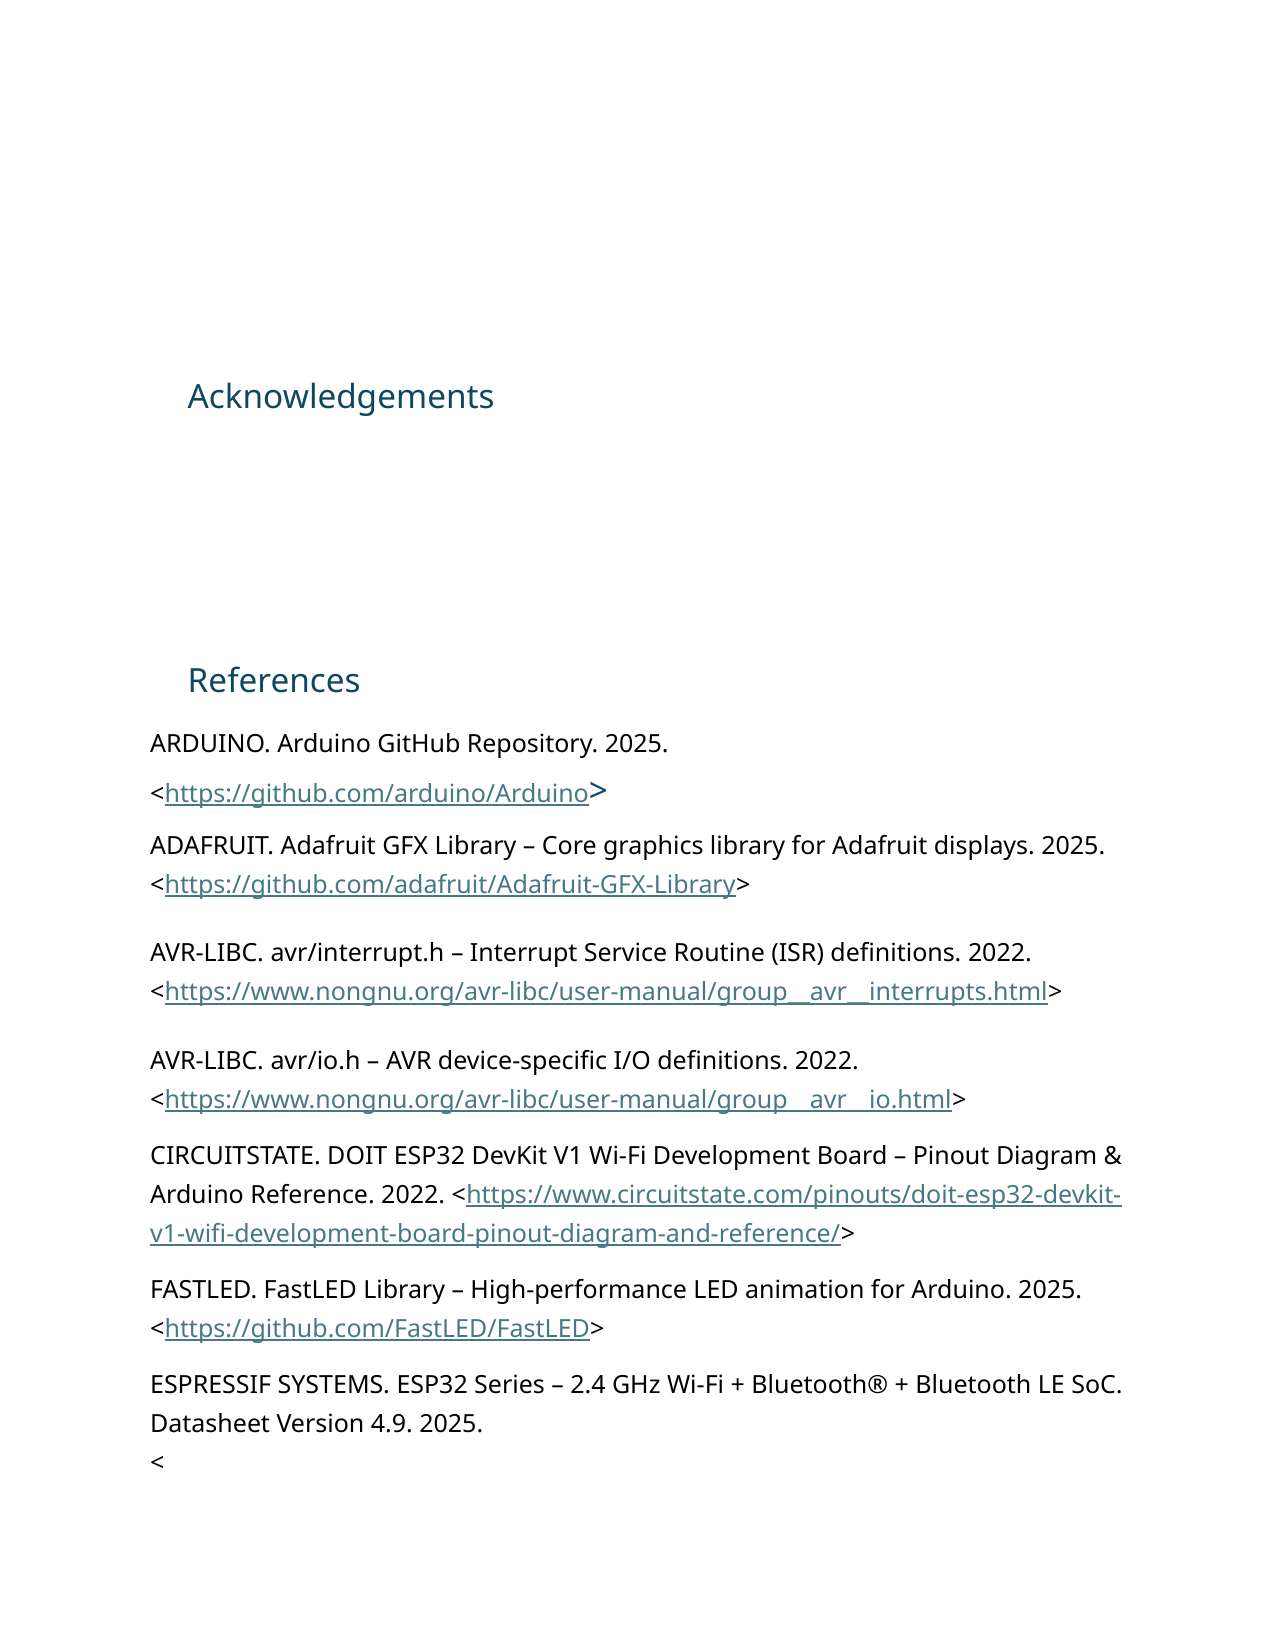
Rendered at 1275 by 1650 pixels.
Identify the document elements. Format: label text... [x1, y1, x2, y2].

subtitle ARDUINO. Arduino GitHub Repository. 2025. <https://github.com/arduino/Arduino> [150, 726, 1125, 812]
subtitle References [150, 657, 1125, 703]
text ADAFRUIT. Adafruit GFX Library – Core graphics library for Adafruit displays. 2025. <https://github.com/adafruit/Adafruit-GFX-Library> [150, 827, 1125, 901]
text FASTLED. FastLED Library – High-performance LED animation for Arduino. 2025. <https://github.com/FastLED/FastLED> [150, 1272, 1125, 1345]
text CIRCUITSTATE. DOIT ESP32 DevKit V1 Wi-Fi Development Board – Pinout Diagram & Arduino Reference. 2022. <https://www.circuitstate.com/pinouts/doit-esp32-devkit-v1-wifi-development-board-pinout-diagram-and-reference/> [150, 1137, 1125, 1250]
subtitle Acknowledgements [150, 373, 1125, 419]
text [150, 1367, 1125, 1479]
text AVR-LIBC. avr/interrupt.h – Interrupt Service Routine (ISR) definitions. 2022. <https://www.nongnu.org/avr-libc/user-manual/group__avr__interrupts.html> [150, 935, 1125, 1008]
text AVR-LIBC. avr/io.h – AVR device-specific I/O definitions. 2022. <https://www.nongnu.org/avr-libc/user-manual/group__avr__io.html> [150, 1042, 1125, 1116]
